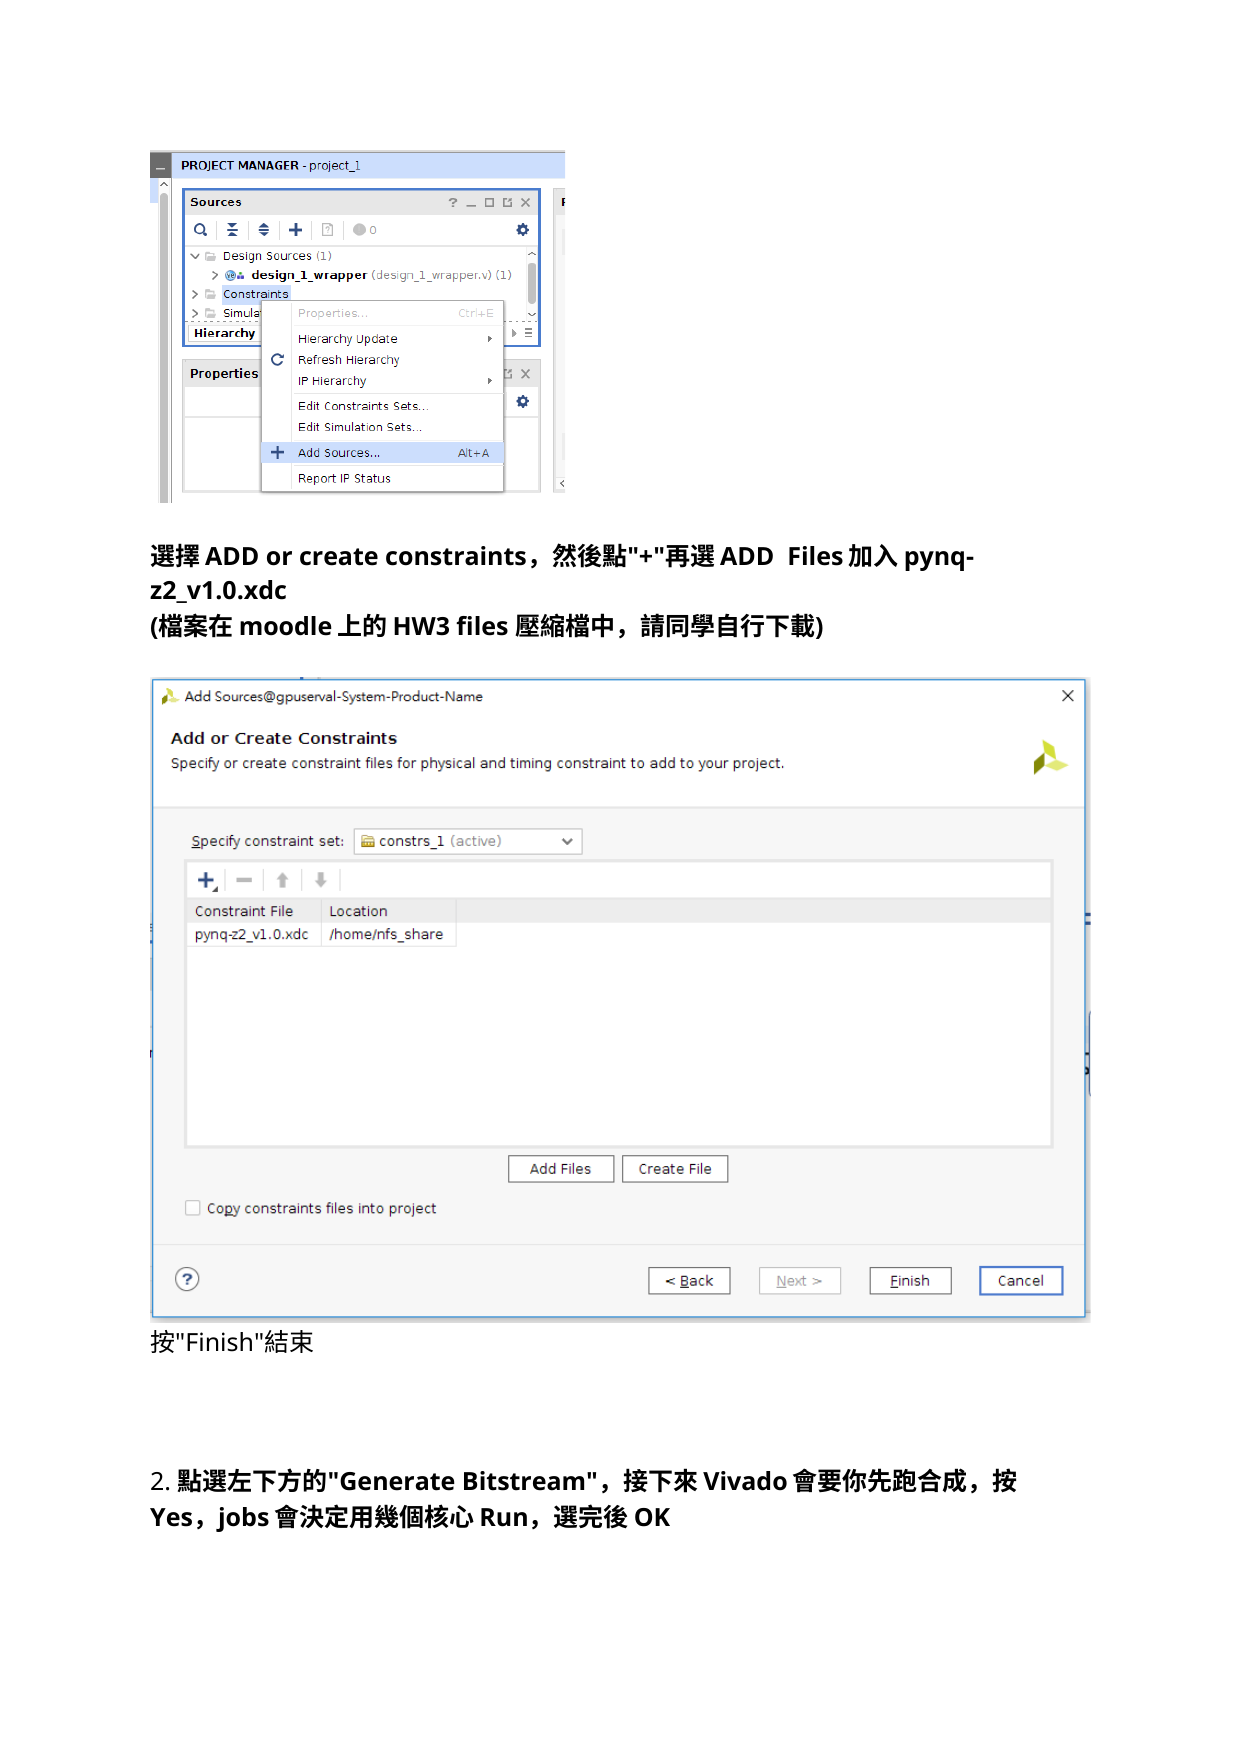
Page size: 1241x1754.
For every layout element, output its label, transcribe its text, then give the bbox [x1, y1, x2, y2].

picture [150, 150, 565, 503]
text 2. 點選左下方的"Generate Bitstream"，接下來Vivado會要你先跑合成，按Yes，jobs會決定用幾個核心Run，選完後OK [150, 1461, 1090, 1534]
text 選擇ADD or create constraints，然後點"+"再選ADD Files加入pynq-z2_v1.0.xdc [150, 536, 1090, 607]
text 按"Finish"結束 [150, 1323, 1090, 1359]
text (檔案在moodle上的HW3 files 壓縮檔中，請同學自行下載) [150, 607, 1090, 643]
picture [150, 677, 1091, 1323]
